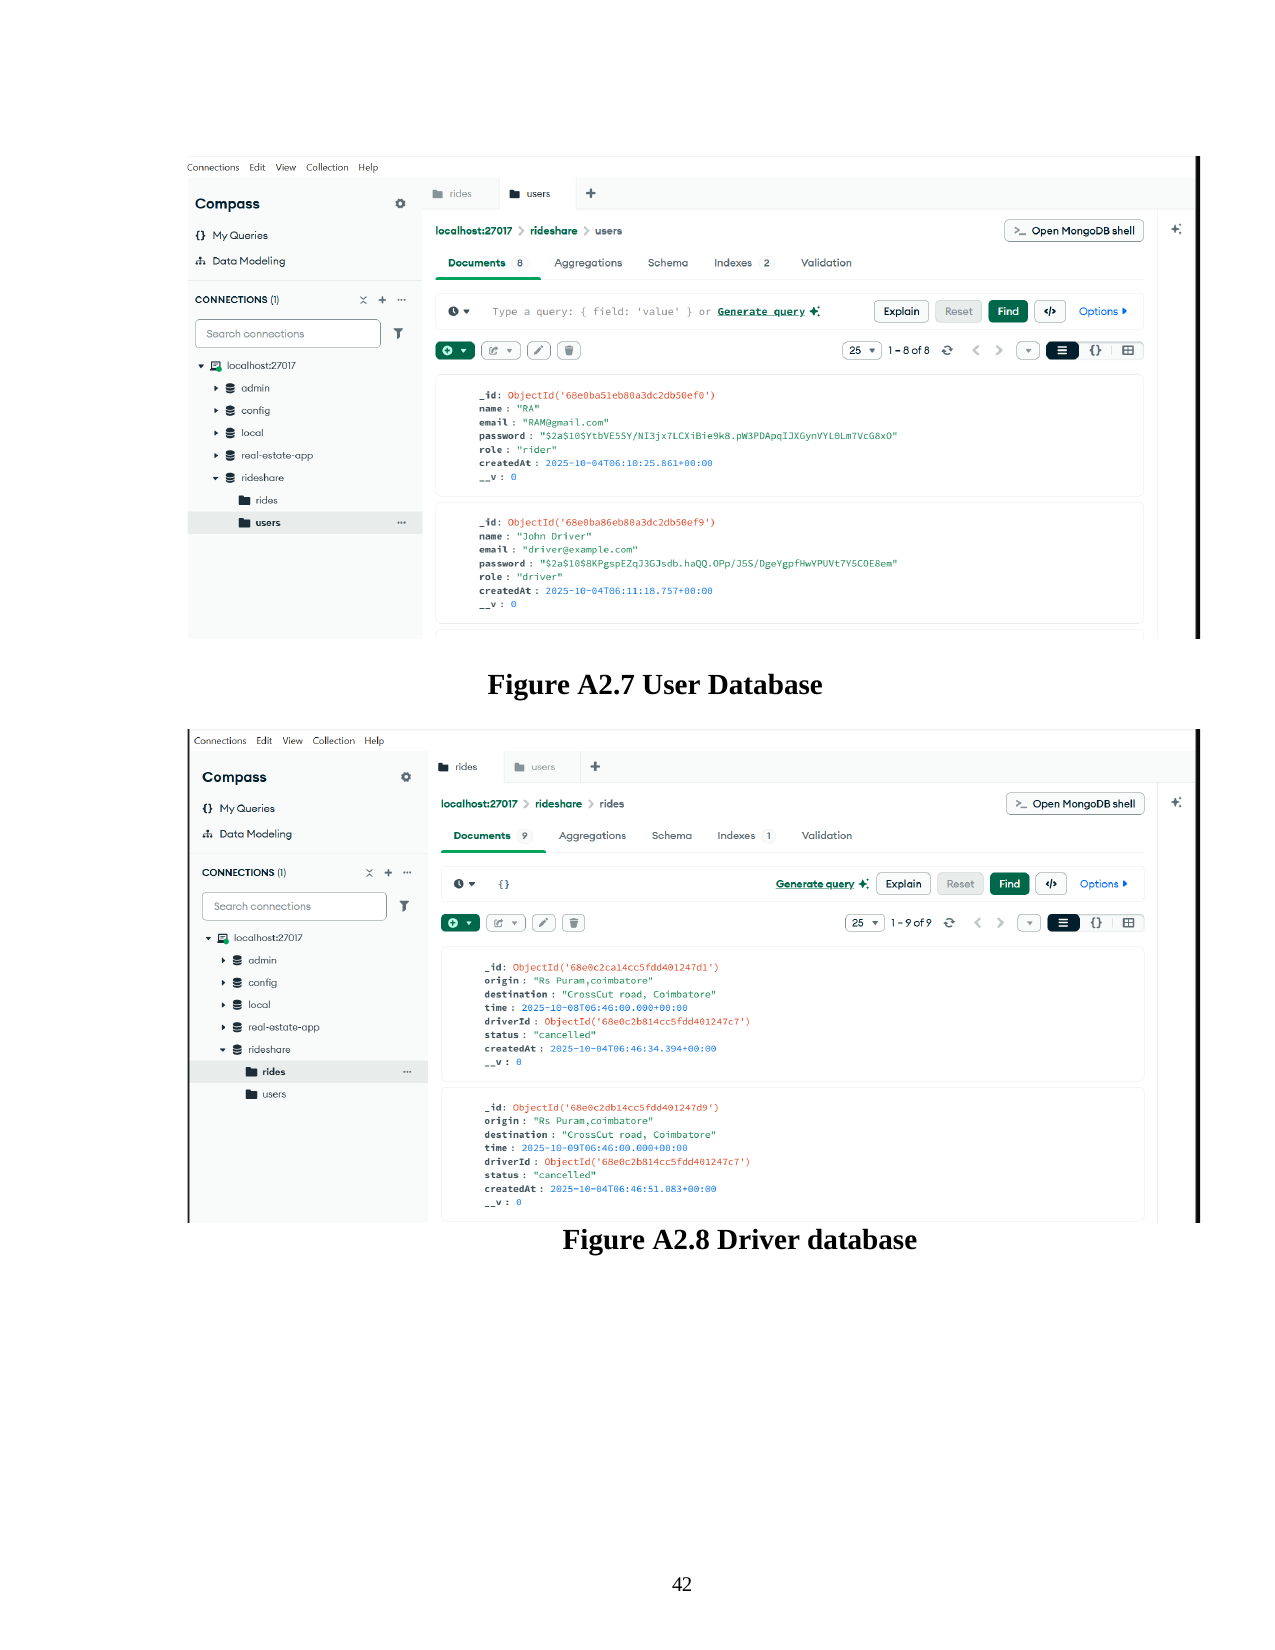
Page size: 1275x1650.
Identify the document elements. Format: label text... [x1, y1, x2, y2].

text Figure A2.7 User Database [412, 667, 1200, 701]
text Figure A2.8 Driver database [487, 1223, 1200, 1256]
picture [187, 729, 1200, 1223]
picture [187, 156, 1200, 639]
